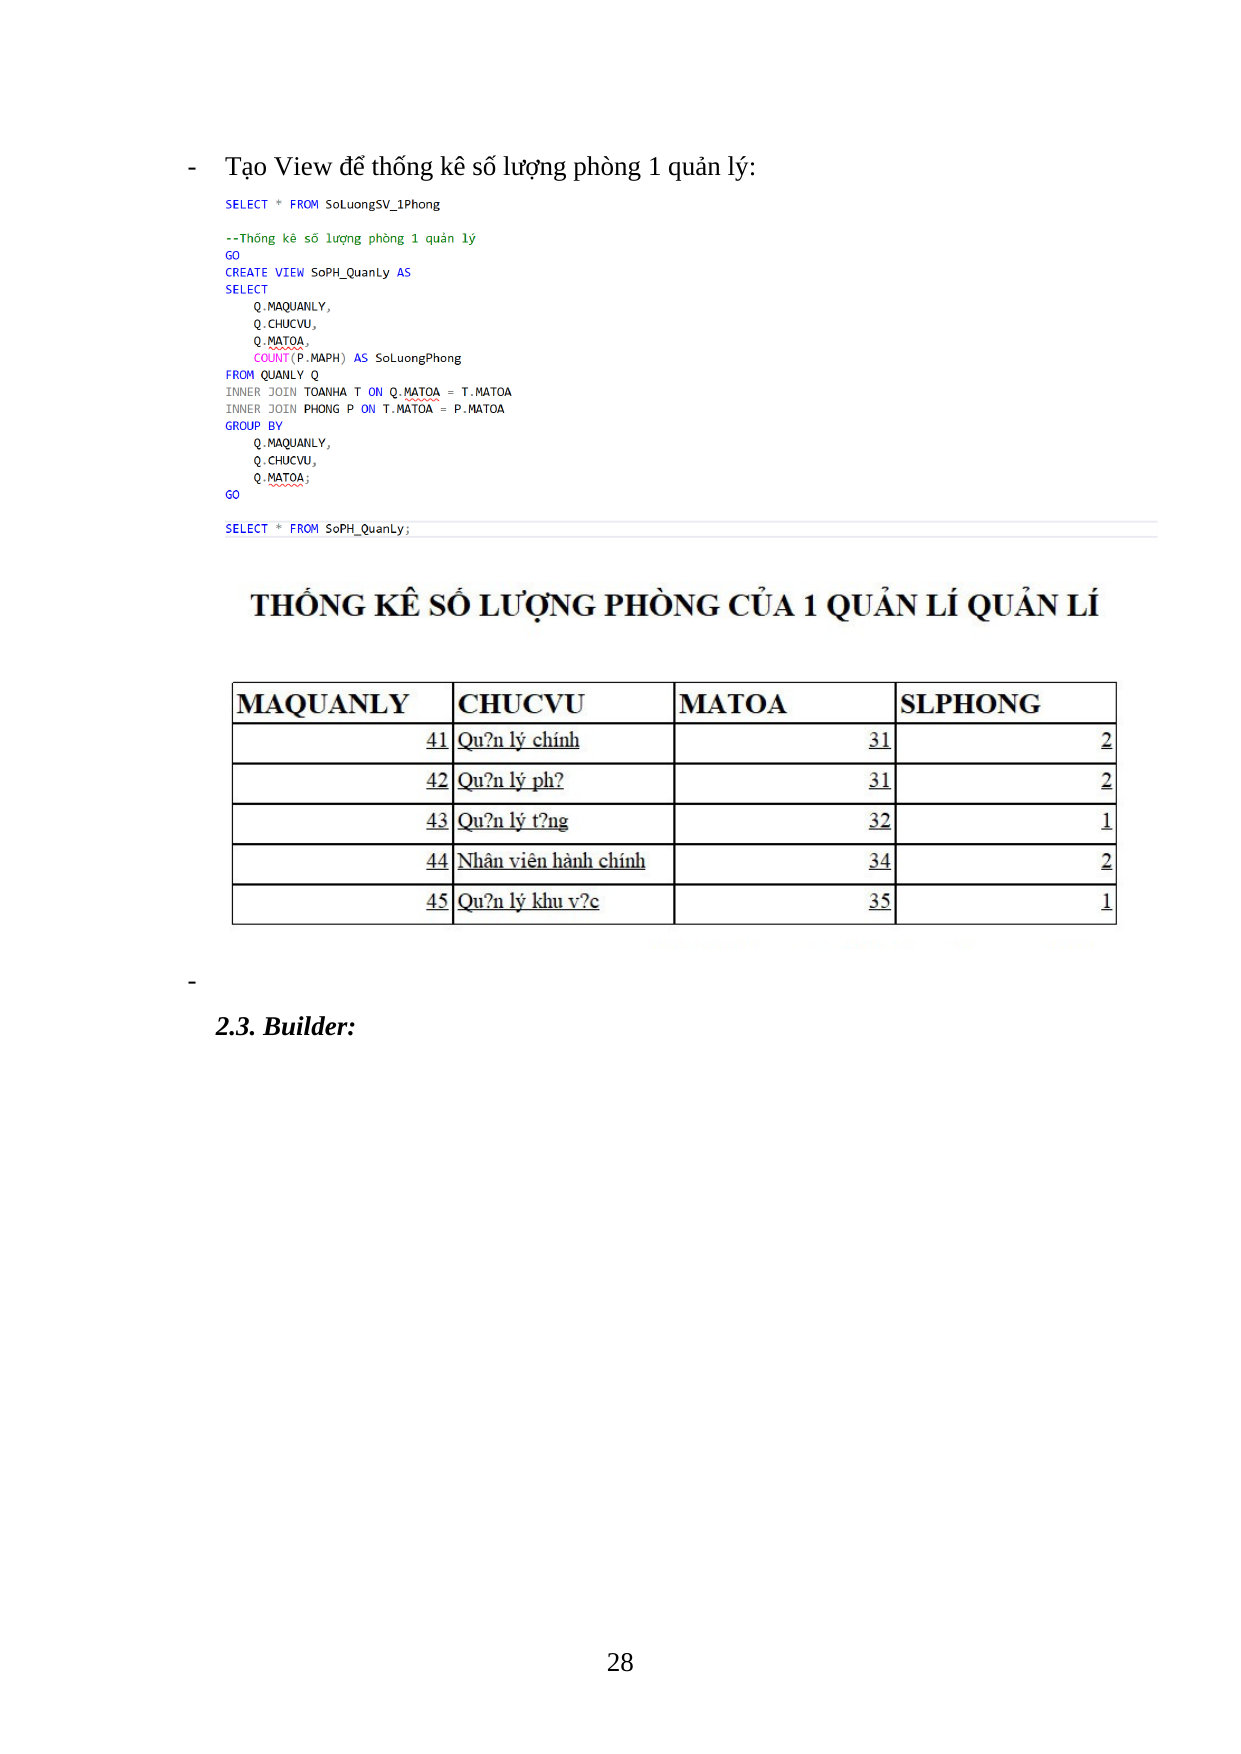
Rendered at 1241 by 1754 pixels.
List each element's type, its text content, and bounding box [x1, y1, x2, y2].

text 2.3. Builder: [150, 1011, 1090, 1042]
picture [225, 561, 1127, 949]
picture [225, 196, 1158, 541]
